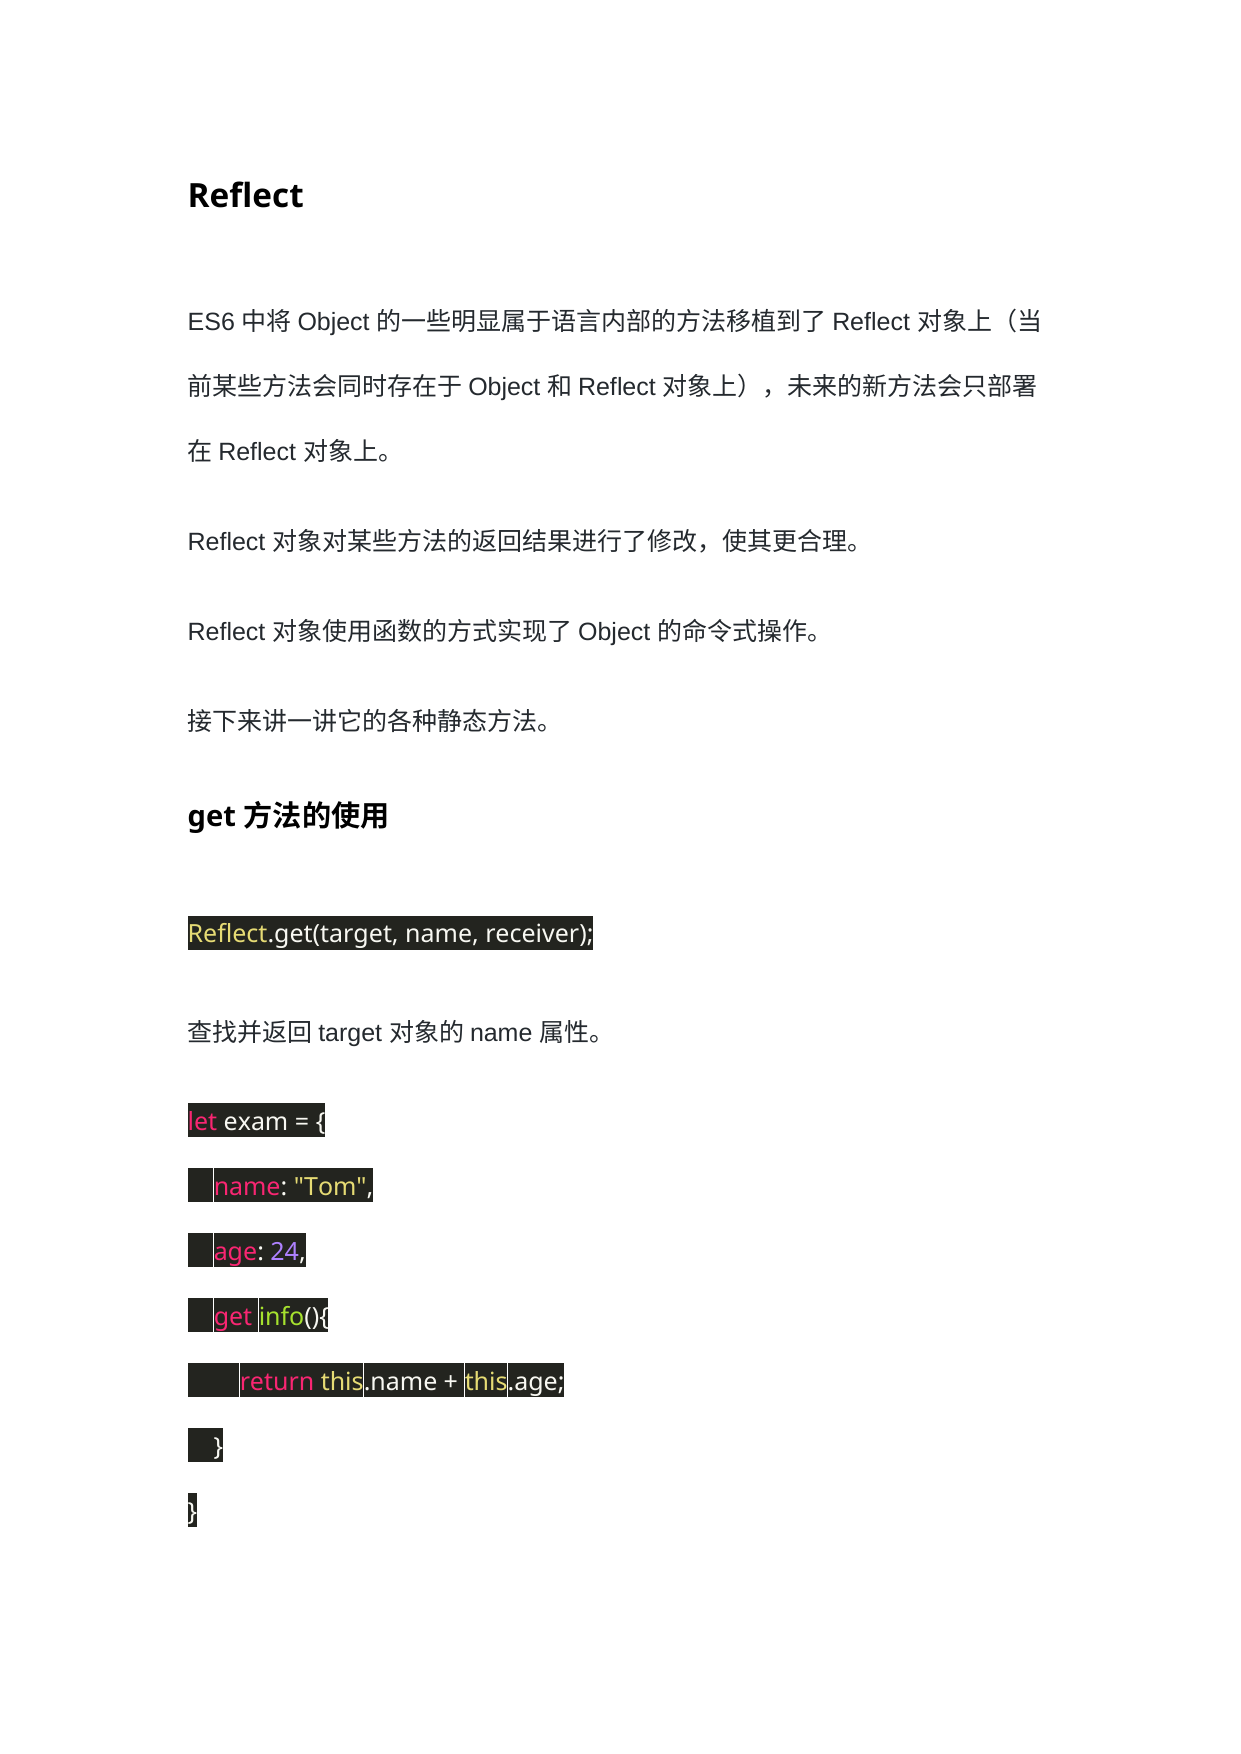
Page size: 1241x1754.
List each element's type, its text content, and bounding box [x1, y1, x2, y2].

text 接下来讲一讲它的各种静态方法。 [187, 687, 1053, 752]
text } [187, 1478, 1053, 1543]
subtitle get 方法的使用 [187, 781, 1053, 846]
text get info(){ [187, 1283, 1053, 1348]
subtitle Reflect [187, 162, 1053, 227]
text name: "Tom", [187, 1153, 1053, 1218]
text Reflect 对象使用函数的方式实现了 Object 的命令式操作。 [187, 597, 1053, 662]
text age: 24, [187, 1218, 1053, 1283]
text let exam = { [187, 1088, 1053, 1153]
text 查找并返回 target 对象的 name 属性。 [187, 998, 1053, 1063]
text Reflect 对象对某些方法的返回结果进行了修改，使其更合理。 [187, 507, 1053, 572]
text return this.name + this.age; [187, 1348, 1053, 1413]
text Reflect.get(target, name, receiver); [187, 900, 1053, 965]
text ES6 中将 Object 的一些明显属于语言内部的方法移植到了 Reflect 对象上（当前某些方法会同时存在于 Object 和 Reflect 对象上），未来的新方法会只部署在 Reflect 对象上。 [187, 287, 1053, 482]
text } [187, 1413, 1053, 1478]
